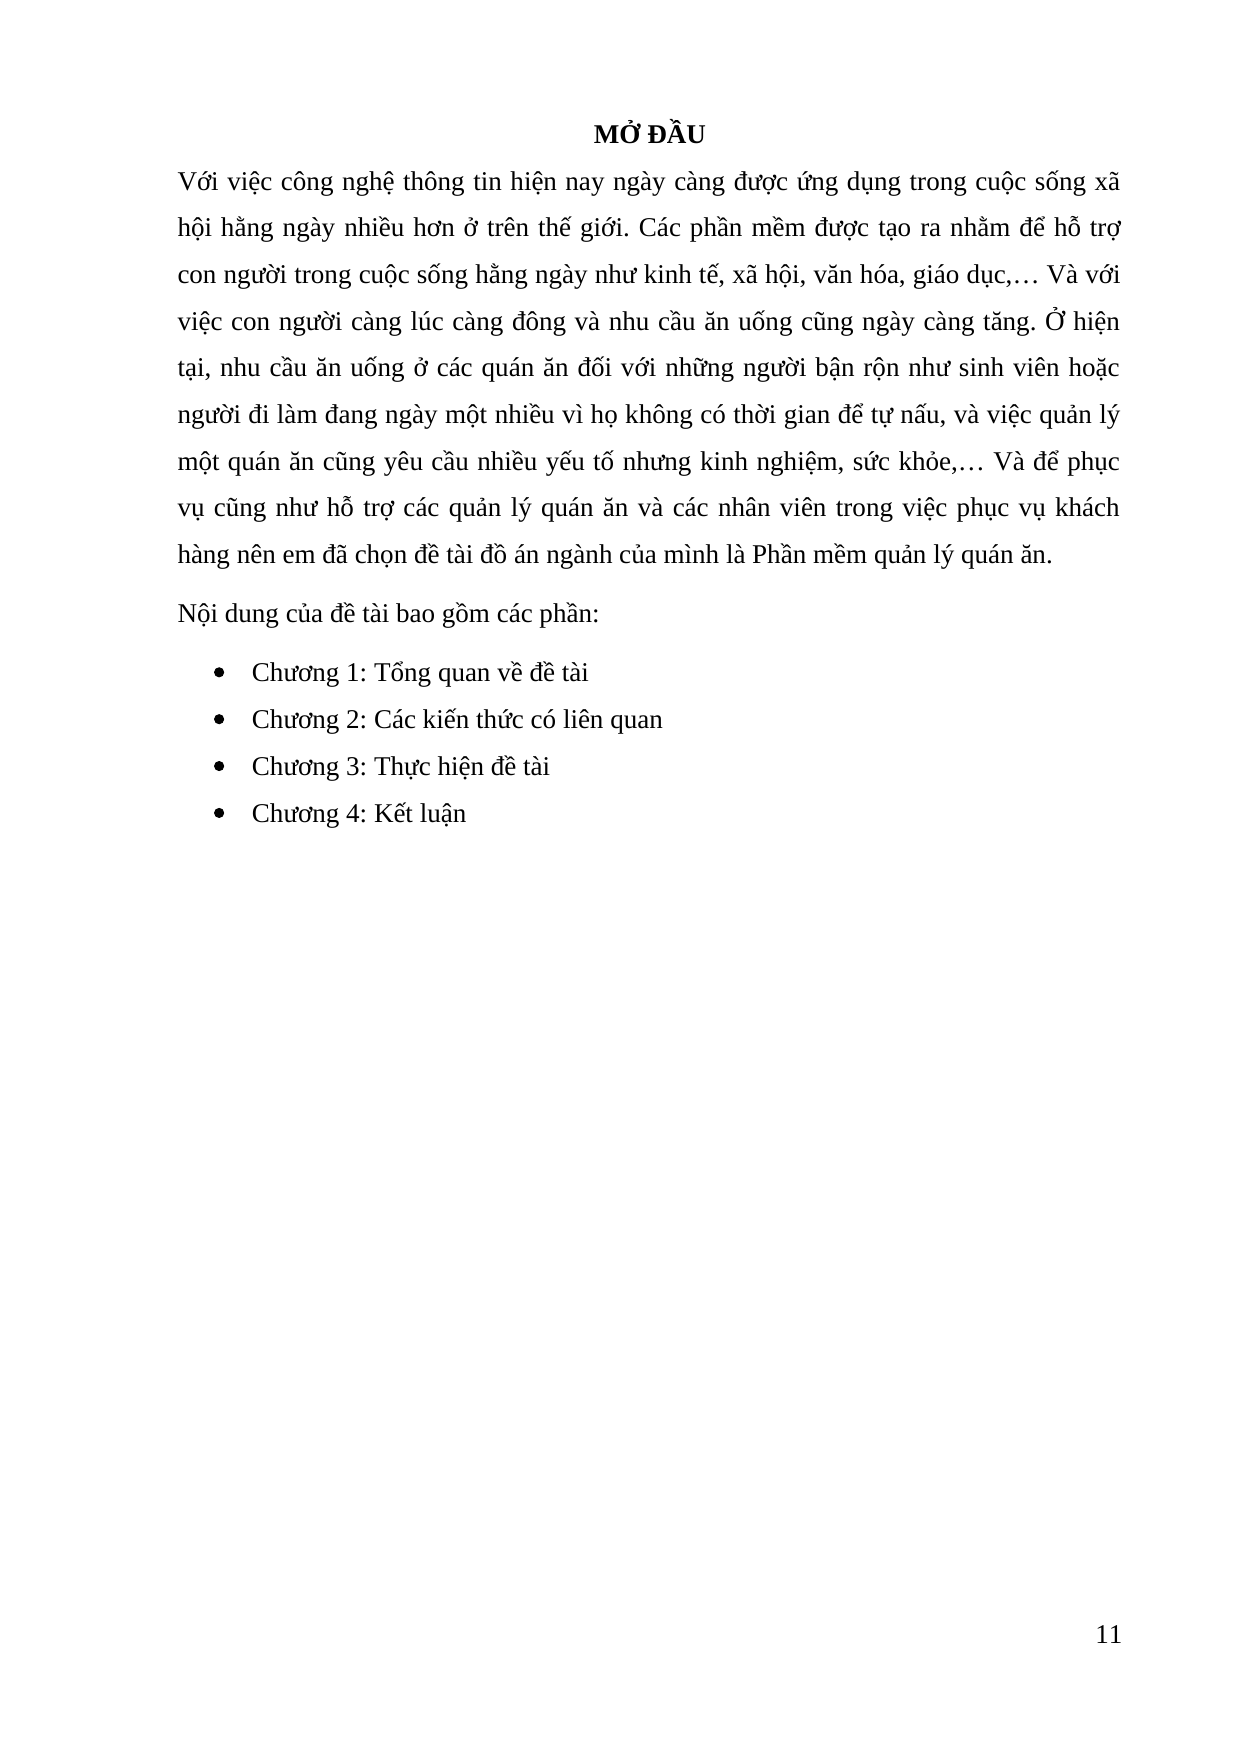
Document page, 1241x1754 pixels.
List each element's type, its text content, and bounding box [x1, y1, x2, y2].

text Nội dung của đề tài bao gồm các phần: [177, 597, 1122, 628]
list Chương 2: Các kiến thức có liên quan [214, 703, 1122, 734]
list Chương 1: Tổng quan về đề tài [214, 656, 1122, 688]
text Với việc công nghệ thông tin hiện nay ngày càng được ứng dụng trong cuộc sống xã hội hằng ngày nhiều hơn ở trên thế giới. Các phần mềm được tạo ra nhằm để hỗ trợ con người trong cuộc sống hằng ngày như kinh tế, xã hội, văn hóa, giáo dục,… Và với việc con người càng lúc càng đông và nhu cầu ăn uống cũng ngày càng tăng. Ở hiện tại, nhu cầu ăn uống ở các quán ăn đối với những người bận rộn như sinh viên hoặc người đi làm đang ngày một nhiều vì họ không có thời gian để tự nấu, và việc quản lý một quán ăn cũng yêu cầu nhiều yếu tố nhưng kinh nghiệm, sức khỏe,… Và để phục vụ cũng như hỗ trợ các quản lý quán ăn và các nhân viên trong việc phục vụ khách hàng nên em đã chọn đề tài đồ án ngành của mình là Phần mềm quản lý quán ăn. [177, 165, 1122, 569]
text MỞ ĐẦU [177, 118, 1122, 149]
list Chương 4: Kết luận [214, 797, 1122, 828]
list Chương 3: Thực hiện đề tài [214, 750, 1122, 781]
